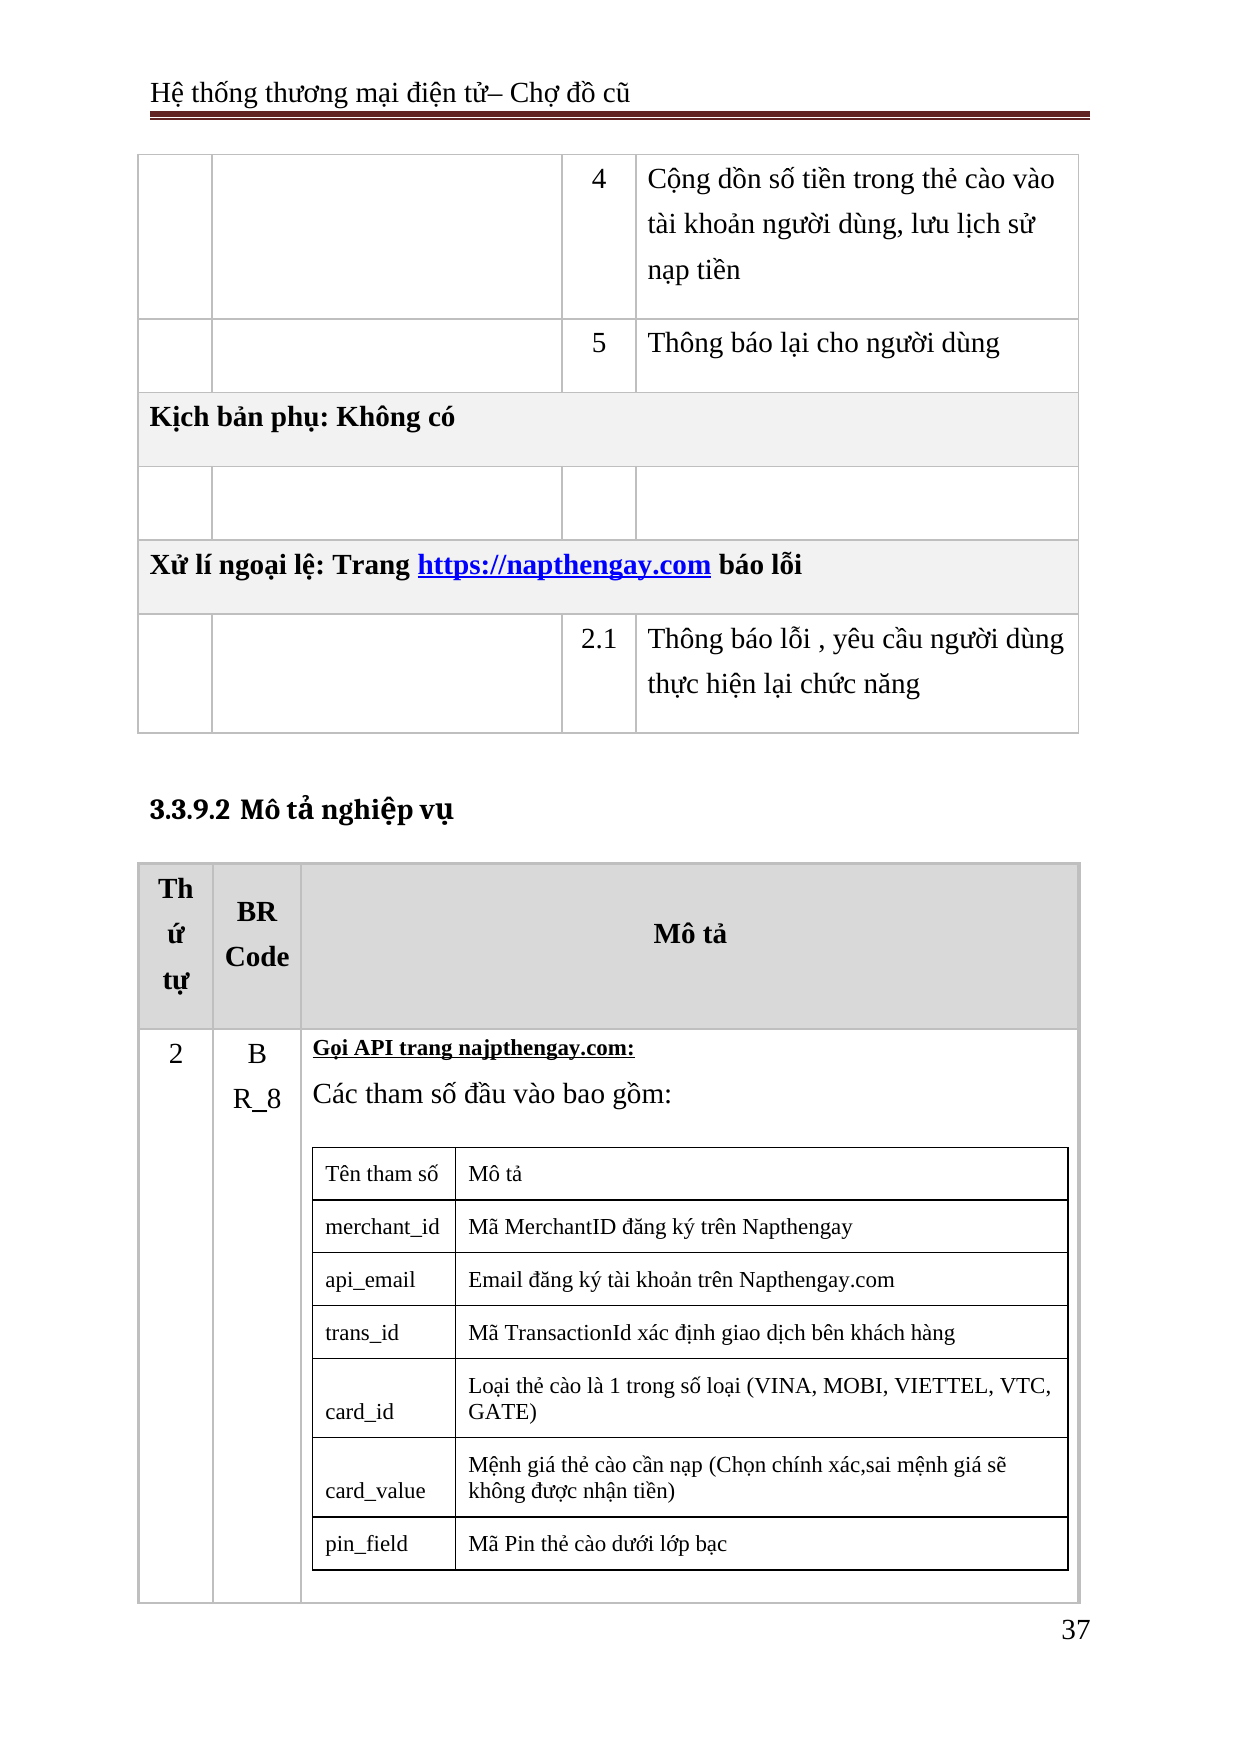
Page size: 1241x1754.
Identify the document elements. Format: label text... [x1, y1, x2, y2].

table_cell [139, 155, 211, 318]
table_cell [213, 615, 561, 732]
table_header Thứ tự [140, 865, 212, 1028]
table_cell Cộng dồn số tiền trong thẻ cào vào tài khoản người dùng, lưu lịch sử nạp tiền [637, 155, 1078, 318]
table_cell [213, 467, 561, 539]
table_cell 4 [563, 155, 635, 318]
table_cell BR_8 [214, 1030, 300, 1602]
table_cell [139, 320, 211, 392]
table_header BR Code [214, 865, 300, 1028]
table_cell [213, 320, 561, 392]
table_header Mô tả [302, 865, 1077, 1028]
table_cell Kịch bản phụ: Không có [139, 393, 1078, 466]
table_cell [563, 467, 635, 539]
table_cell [302, 1030, 1077, 1602]
table_cell [139, 615, 211, 732]
table_cell 5 [563, 320, 635, 392]
table_cell [139, 467, 211, 539]
table_cell Xử lí ngoại lệ: Trang https://napthengay.com báo lỗi [139, 541, 1078, 613]
subtitle Mô tả nghiệp vụ [150, 793, 1090, 827]
table_cell [213, 155, 561, 318]
table_cell Thông báo lại cho người dùng [637, 320, 1078, 392]
table_cell 2.1 [563, 615, 635, 732]
table_cell 2 [140, 1030, 212, 1602]
table_cell Thông báo lỗi , yêu cầu người dùng thực hiện lại chức năng [637, 615, 1078, 732]
table_cell [637, 467, 1078, 539]
